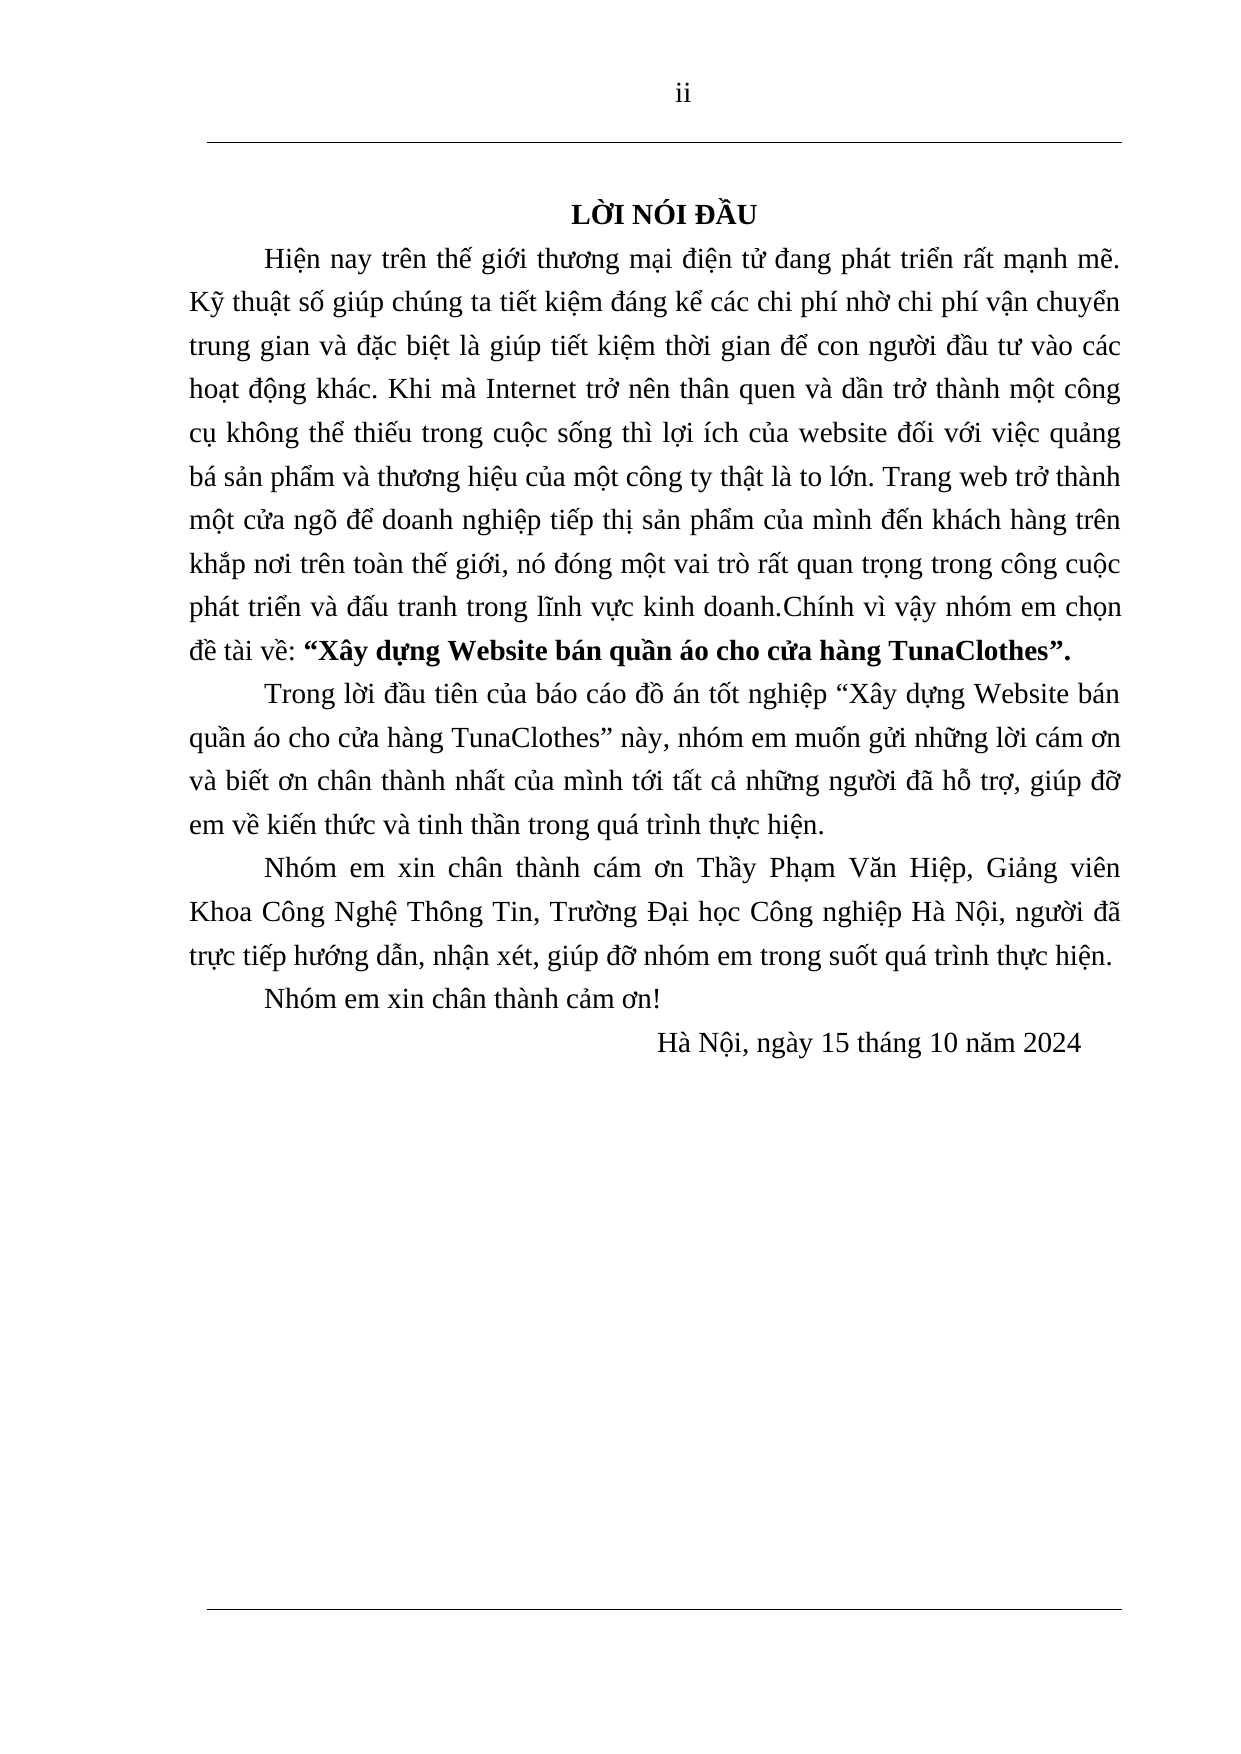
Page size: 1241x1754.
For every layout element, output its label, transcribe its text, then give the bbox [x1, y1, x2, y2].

text Trong lời đầu tiên của báo cáo đồ án tốt nghiệp “Xây dựng Website bán quần áo cho cửa hàng TunaClothes” này, nhóm em muốn gửi những lời cám ơn và biết ơn chân thành nhất của mình tới tất cả những người đã hỗ trợ, giúp đỡ em về kiến thức và tinh thần trong quá trình thực hiện. [189, 676, 1122, 841]
text Hiện nay trên thế giới thương mại điện tử đang phát triển rất mạnh mẽ. Kỹ thuật số giúp chúng ta tiết kiệm đáng kể các chi phí nhờ chi phí vận chuyển trung gian và đặc biệt là giúp tiết kiệm thời gian để con người đầu tư vào các hoạt động khác. Khi mà Internet trở nên thân quen và dần trở thành một công cụ không thể thiếu trong cuộc sống thì lợi ích của website đối với việc quảng bá sản phẩm và thương hiệu của một công ty thật là to lớn. Trang web trở thành một cửa ngõ để doanh nghiệp tiếp thị sản phẩm của mình đến khách hàng trên khắp nơi trên toàn thế giới, nó đóng một vai trò rất quan trọng trong công cuộc phát triển và đấu tranh trong lĩnh vực kinh doanh.Chính vì vậy nhóm em chọn đề tài về: “Xây dựng Website bán quần áo cho cửa hàng TunaClothes”. [189, 241, 1122, 666]
text Nhóm em xin chân thành cám ơn Thầy Phạm Văn Hiệp, Giảng viên Khoa Công Nghệ Thông Tin, Trường Đại học Công nghiệp Hà Nội, người đã trực tiếp hướng dẫn, nhận xét, giúp đỡ nhóm em trong suốt quá trình thực hiện. [189, 851, 1122, 971]
subtitle LỜI NÓI ĐẦU [207, 197, 1122, 231]
text Hà Nội, ngày 15 tháng 10 năm 2024 [619, 1025, 1122, 1058]
text Nhóm em xin chân thành cảm ơn! [189, 981, 1122, 1015]
